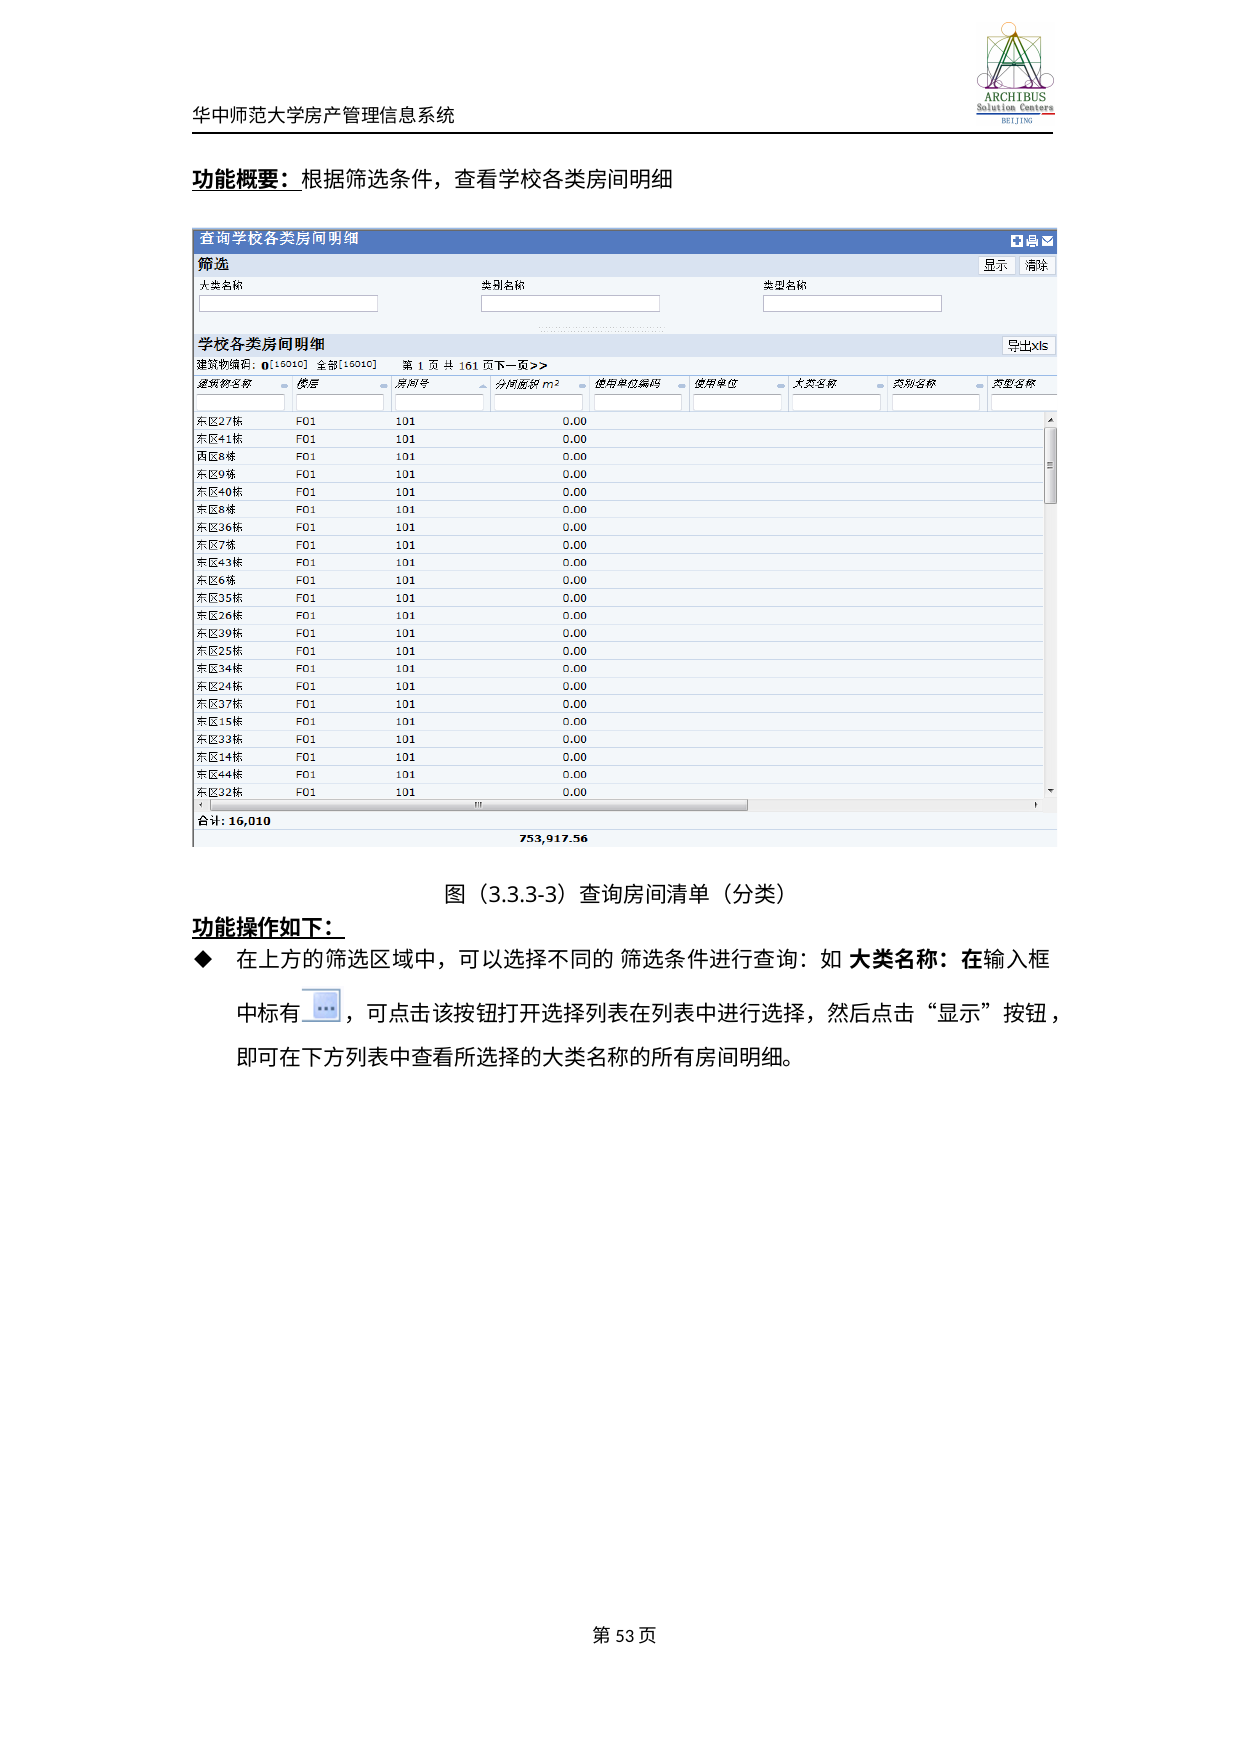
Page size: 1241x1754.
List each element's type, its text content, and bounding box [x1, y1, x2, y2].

text 图（3.3.3-3）查询房间清单（分类） [192, 877, 1050, 909]
picture [192, 227, 1058, 847]
list 在上方的筛选区域中，可以选择不同的 筛选条件进行查询：如 大类名称：在输入框中标有，可点击该按钮打开选择列表在列表中进行选择，然后点击“显示”按钮，即可在下方列表中查看所选择的大类名称的所有房间明细。 [192, 942, 1050, 1072]
text 功能操作如下： [192, 909, 1050, 942]
picture [301, 986, 344, 1022]
text 功能概要：根据筛选条件，查看学校各类房间明细 [192, 162, 1050, 194]
picture [976, 22, 1055, 126]
